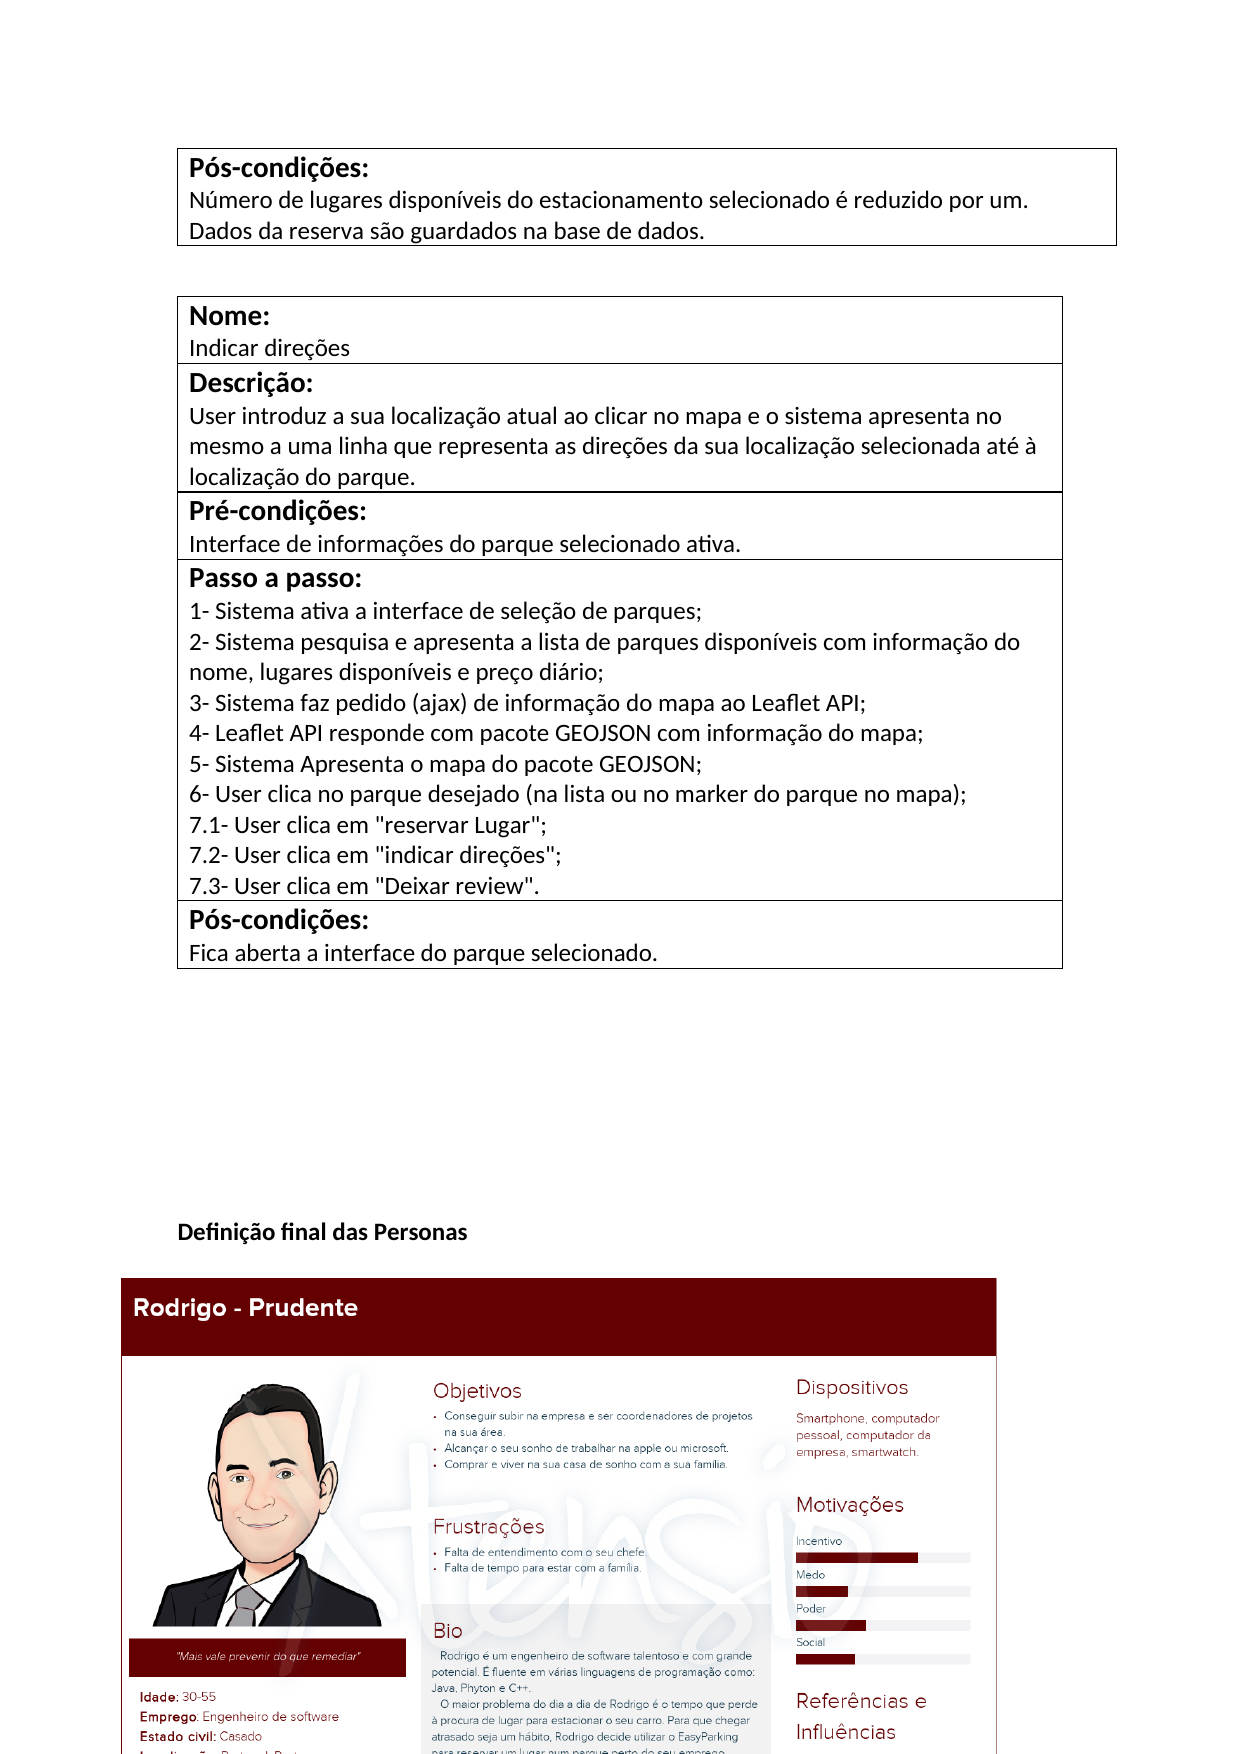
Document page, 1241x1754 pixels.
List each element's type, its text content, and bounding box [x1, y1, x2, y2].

table_cell Pós-condições: Fica aberta a interface do parque selecionado. [178, 901, 1062, 968]
picture [118, 1275, 999, 1754]
text Definição final das Personas [177, 1217, 1063, 1247]
table_cell Pós-condições: Número de lugares disponíveis do estacionamento selecionado é reduzido por um. Dados da reserva são guardados na base de dados. [178, 149, 1116, 245]
table_cell Pré-condições: Interface de informações do parque selecionado ativa. [178, 493, 1062, 558]
table_cell Passo a passo: 1- Sistema ativa a interface de seleção de parques; 2- Sistema pesquisa e apresenta a lista de parques disponíveis com informação do nome, lugares disponíveis e preço diário; 3- Sistema faz pedido (ajax) de informação do mapa ao Leaflet API; 4- Leaflet API responde com pacote GEOJSON com informação do mapa; 5- Sistema Apresenta o mapa do pacote GEOJSON; 6- User clica no parque desejado (na lista ou no marker do parque no mapa); 7.1- User clica em "reservar Lugar"; 7.2- User clica em "indicar direções"; 7.3- User clica em "Deixar review". [178, 560, 1062, 900]
table_header Nome: Indicar direções [178, 297, 1062, 363]
table_cell Descrição: User introduz a sua localização atual ao clicar no mapa e o sistema apresenta no mesmo a uma linha que representa as direções da sua localização selecionada até à localização do parque. [178, 364, 1062, 491]
